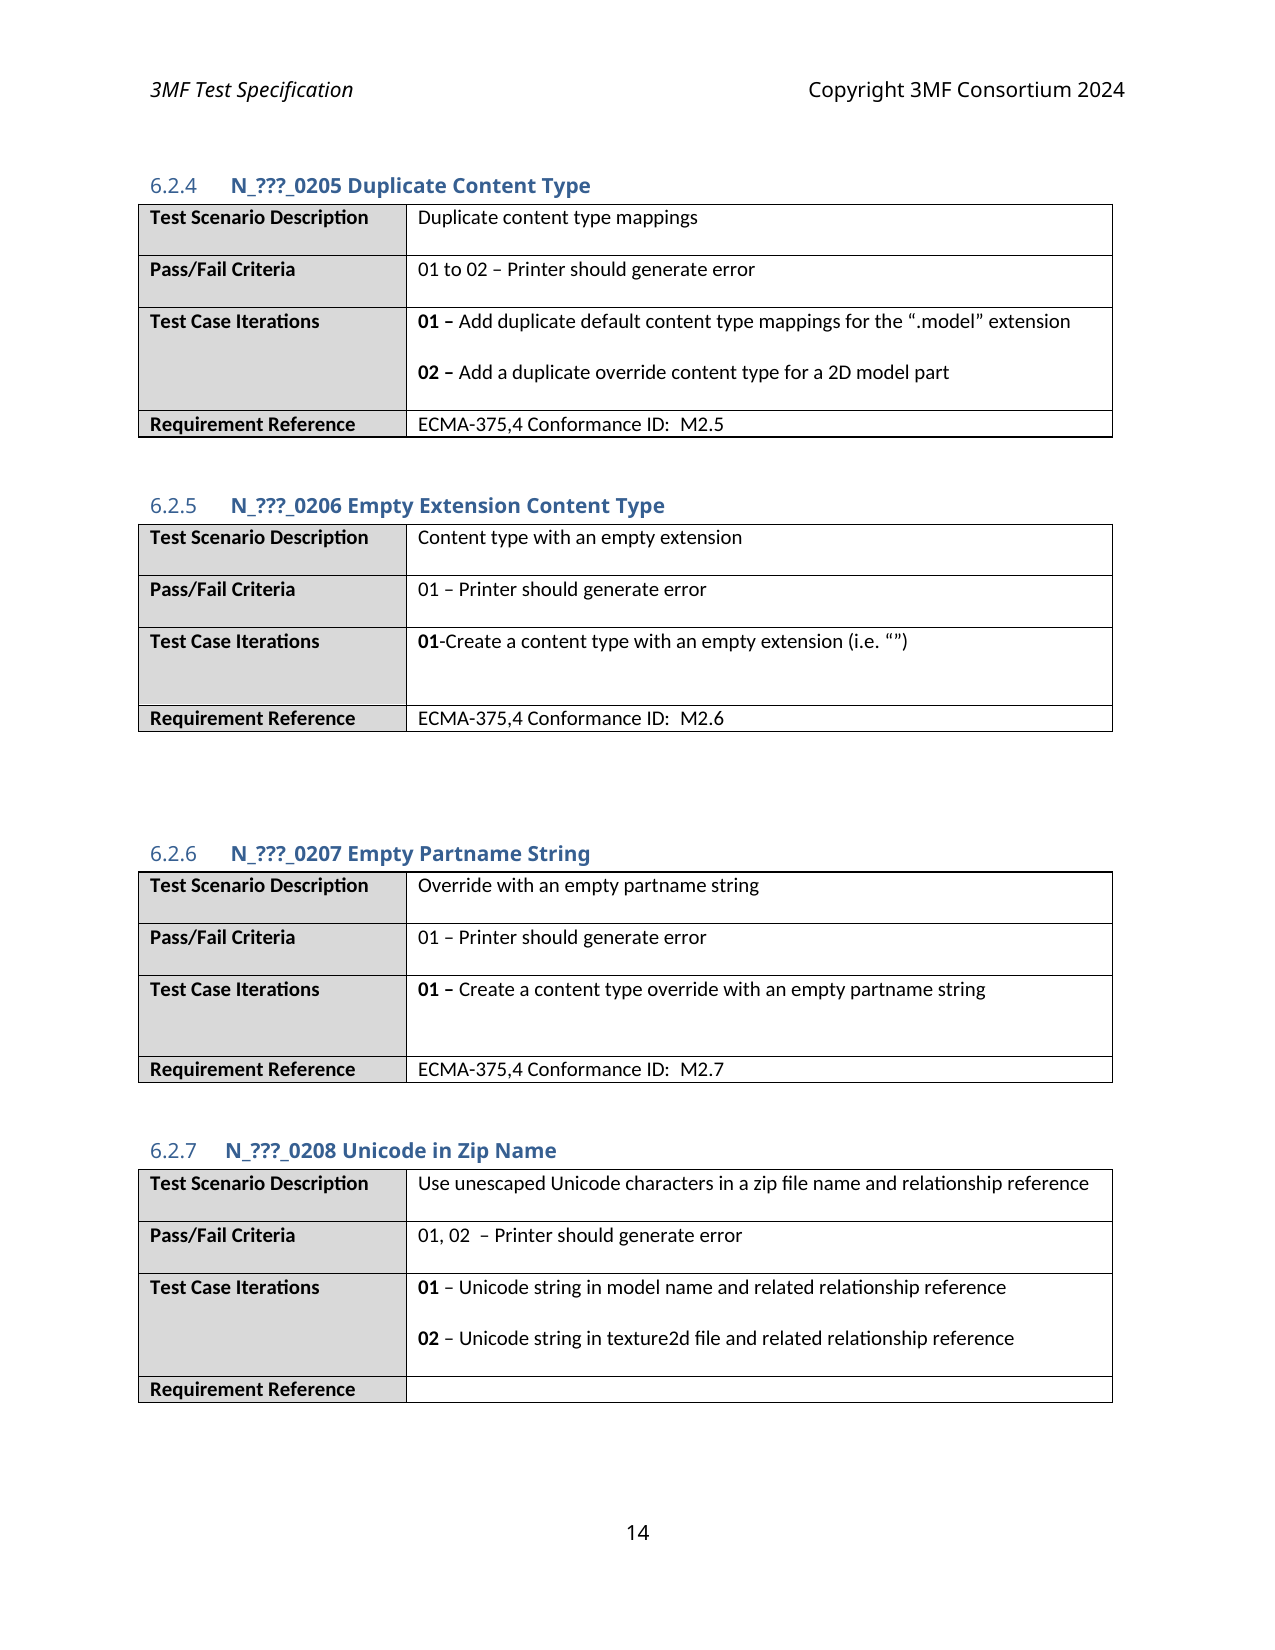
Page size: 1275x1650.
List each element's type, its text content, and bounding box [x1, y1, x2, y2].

table_cell Pass/Fail Criteria [139, 576, 406, 627]
table_cell ECMA-375,4 Conformance ID: M2.5 [407, 411, 1112, 436]
table_header Override with an empty partname string [407, 873, 1112, 923]
table_cell Requirement Reference [139, 411, 406, 436]
table_header Use unescaped Unicode characters in a zip file name and relationship reference [407, 1170, 1112, 1221]
table_cell [407, 1377, 1112, 1402]
table_cell 01 – Add duplicate default content type mappings for the “.model” extension 02 – Add a duplicate override content type for a 2D model part [407, 308, 1112, 410]
table_cell ECMA-375,4 Conformance ID: M2.7 [407, 1057, 1112, 1082]
table_header Test Scenario Description [139, 873, 406, 923]
table_cell Test Case Iterations [139, 1274, 406, 1376]
table_cell Pass/Fail Criteria [139, 256, 406, 307]
subtitle N_???_0205 Duplicate Content Type [150, 171, 1125, 199]
table_header Test Scenario Description [139, 1170, 406, 1221]
table_header Content type with an empty extension [407, 525, 1112, 575]
table_cell Test Case Iterations [139, 628, 406, 704]
table_cell 01 – Printer should generate error [407, 576, 1112, 627]
table_header Duplicate content type mappings [407, 205, 1112, 255]
table_cell 01, 02 – Printer should generate error [407, 1222, 1112, 1273]
subtitle N_???_0206 Empty Extension Content Type [150, 491, 1125, 519]
table_cell 01 – Create a content type override with an empty partname string [407, 976, 1112, 1056]
table_header Test Scenario Description [139, 525, 406, 575]
table_cell 01-Create a content type with an empty extension (i.e. “”) [407, 628, 1112, 704]
table_cell 01 to 02 – Printer should generate error [407, 256, 1112, 307]
table_cell 01 – Unicode string in model name and related relationship reference 02 – Unicode string in texture2d file and related relationship reference [407, 1274, 1112, 1376]
table_cell Requirement Reference [139, 1057, 406, 1082]
table_cell Pass/Fail Criteria [139, 1222, 406, 1273]
table_cell ECMA-375,4 Conformance ID: M2.6 [407, 706, 1112, 731]
subtitle N_???_0208 Unicode in Zip Name [150, 1136, 1125, 1165]
table_cell 01 – Printer should generate error [407, 924, 1112, 975]
table_cell Test Case Iterations [139, 308, 406, 410]
table_cell Requirement Reference [139, 1377, 406, 1402]
table_header Test Scenario Description [139, 205, 406, 255]
table_cell Test Case Iterations [139, 976, 406, 1056]
subtitle N_???_0207 Empty Partname String [150, 839, 1125, 867]
table_cell Requirement Reference [139, 706, 406, 731]
table_cell Pass/Fail Criteria [139, 924, 406, 975]
